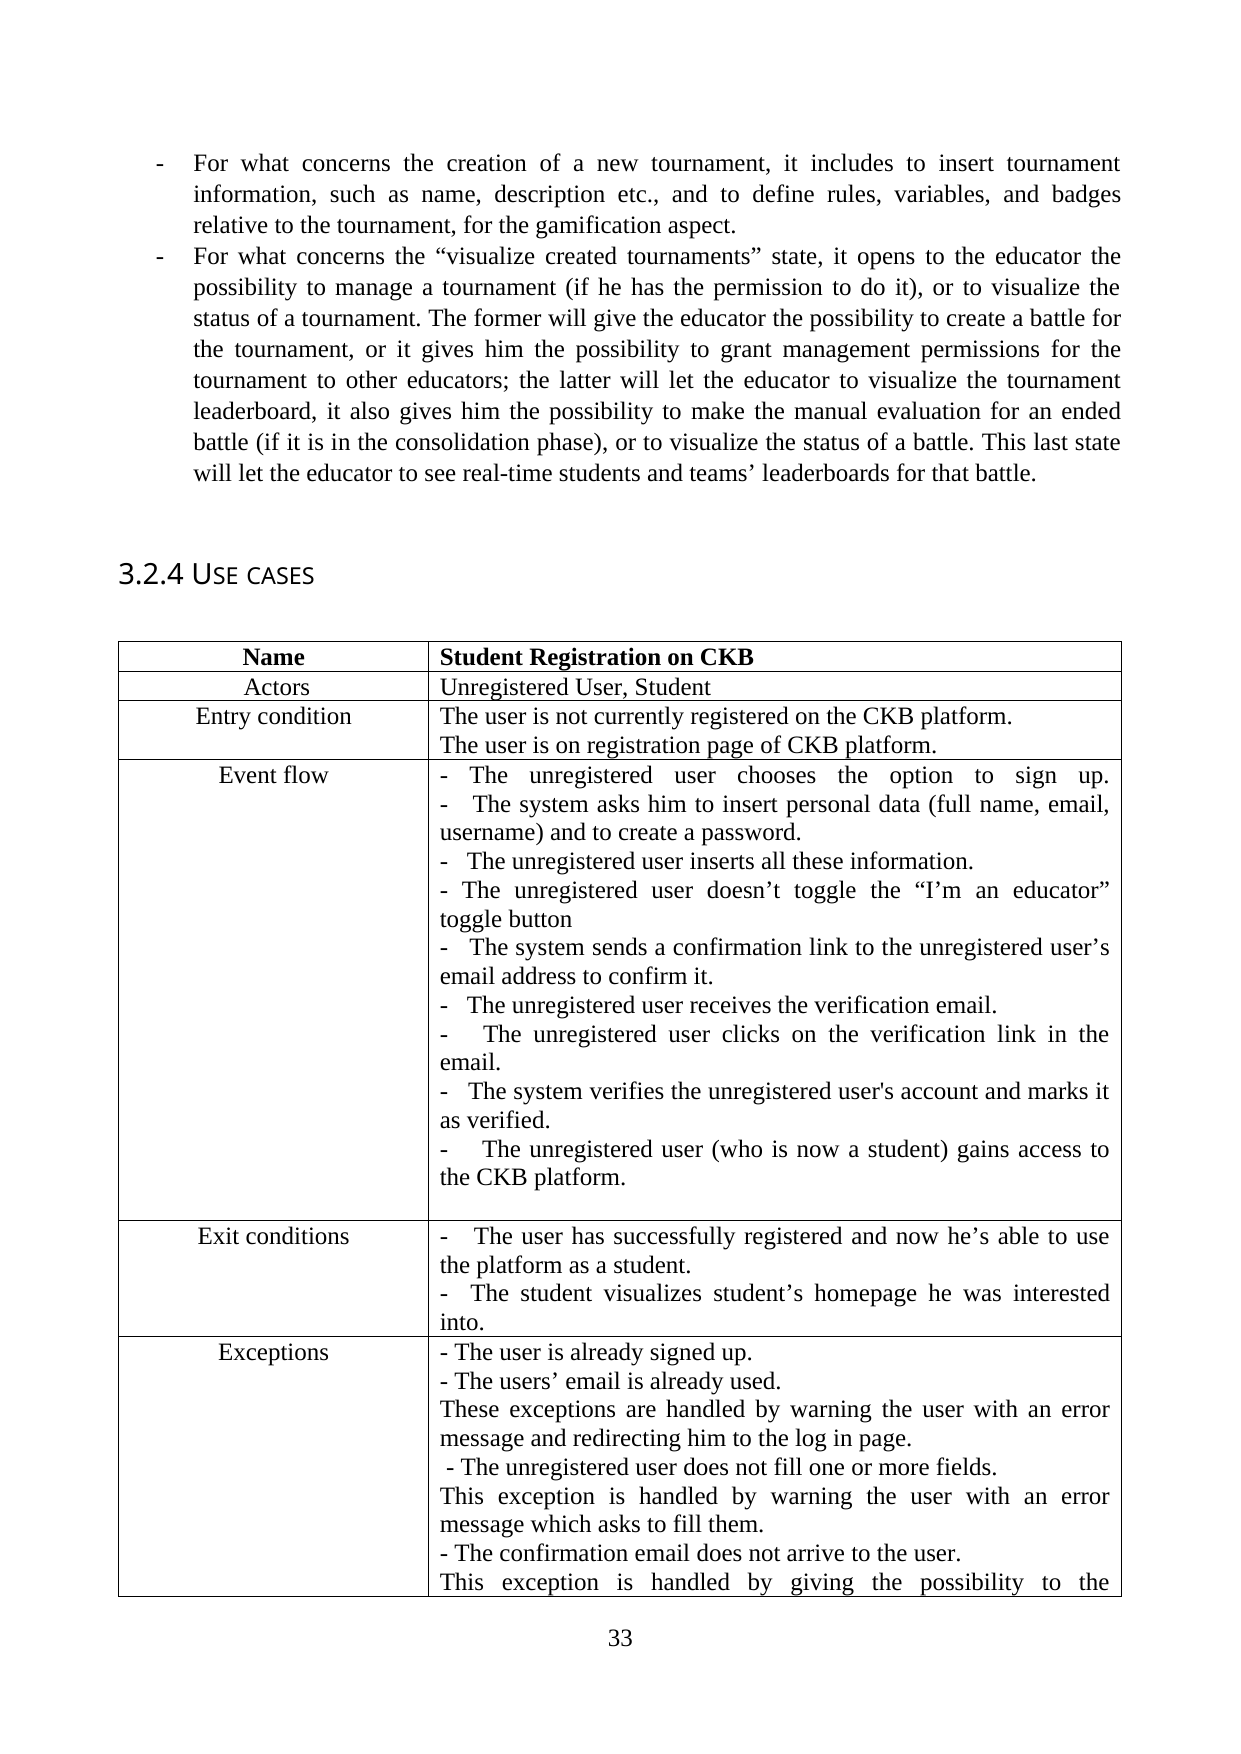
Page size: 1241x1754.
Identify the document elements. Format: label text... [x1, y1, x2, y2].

table_cell Unregistered User, Student [429, 672, 1121, 700]
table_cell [429, 1337, 1121, 1596]
table_cell Actors [119, 672, 428, 700]
subtitle 3.2.4 Use cases [118, 553, 1122, 593]
table_cell - The unregistered user chooses the option to sign up. - The system asks him to insert personal data (full name, email, username) and to create a password. - The unregistered user inserts all these information. - The unregistered user doesn’t toggle the “I’m an educator” toggle button - The system sends a confirmation link to the unregistered user’s email address to confirm it. - The unregistered user receives the verification email. - The unregistered user clicks on the verification link in the email. - The system verifies the unregistered user's account and marks it as verified. - The unregistered user (who is now a student) gains access to the CKB platform. [429, 760, 1121, 1220]
table_header Student Registration on CKB [429, 642, 1121, 671]
table_cell Exceptions [119, 1337, 428, 1596]
list For what concerns the “visualize created tournaments” state, it opens to the educator the possibility to manage a tournament (if he has the permission to do it), or to visualize the status of a tournament. The former will give the educator the possibility to create a battle for the tournament, or it gives him the possibility to grant management permissions for the tournament to other educators; the latter will let the educator to visualize the tournament leaderboard, it also gives him the possibility to make the manual evaluation for an ended battle (if it is in the consolidation phase), or to visualize the status of a battle. This last state will let the educator to see real-time students and teams’ leaderboards for that battle. [156, 241, 1122, 487]
table_cell Exit conditions [119, 1221, 428, 1336]
list For what concerns the creation of a new tournament, it includes to insert tournament information, such as name, description etc., and to define rules, variables, and badges relative to the tournament, for the gamification aspect. [156, 148, 1122, 238]
table_header Name [119, 642, 428, 671]
table_cell The user is not currently registered on the CKB platform. The user is on registration page of CKB platform. [429, 701, 1121, 759]
table_cell Entry condition [119, 701, 428, 759]
table_cell Event flow [119, 760, 428, 1220]
table_cell - The user has successfully registered and now he’s able to use the platform as a student. - The student visualizes student’s homepage he was interested into. [429, 1221, 1121, 1336]
